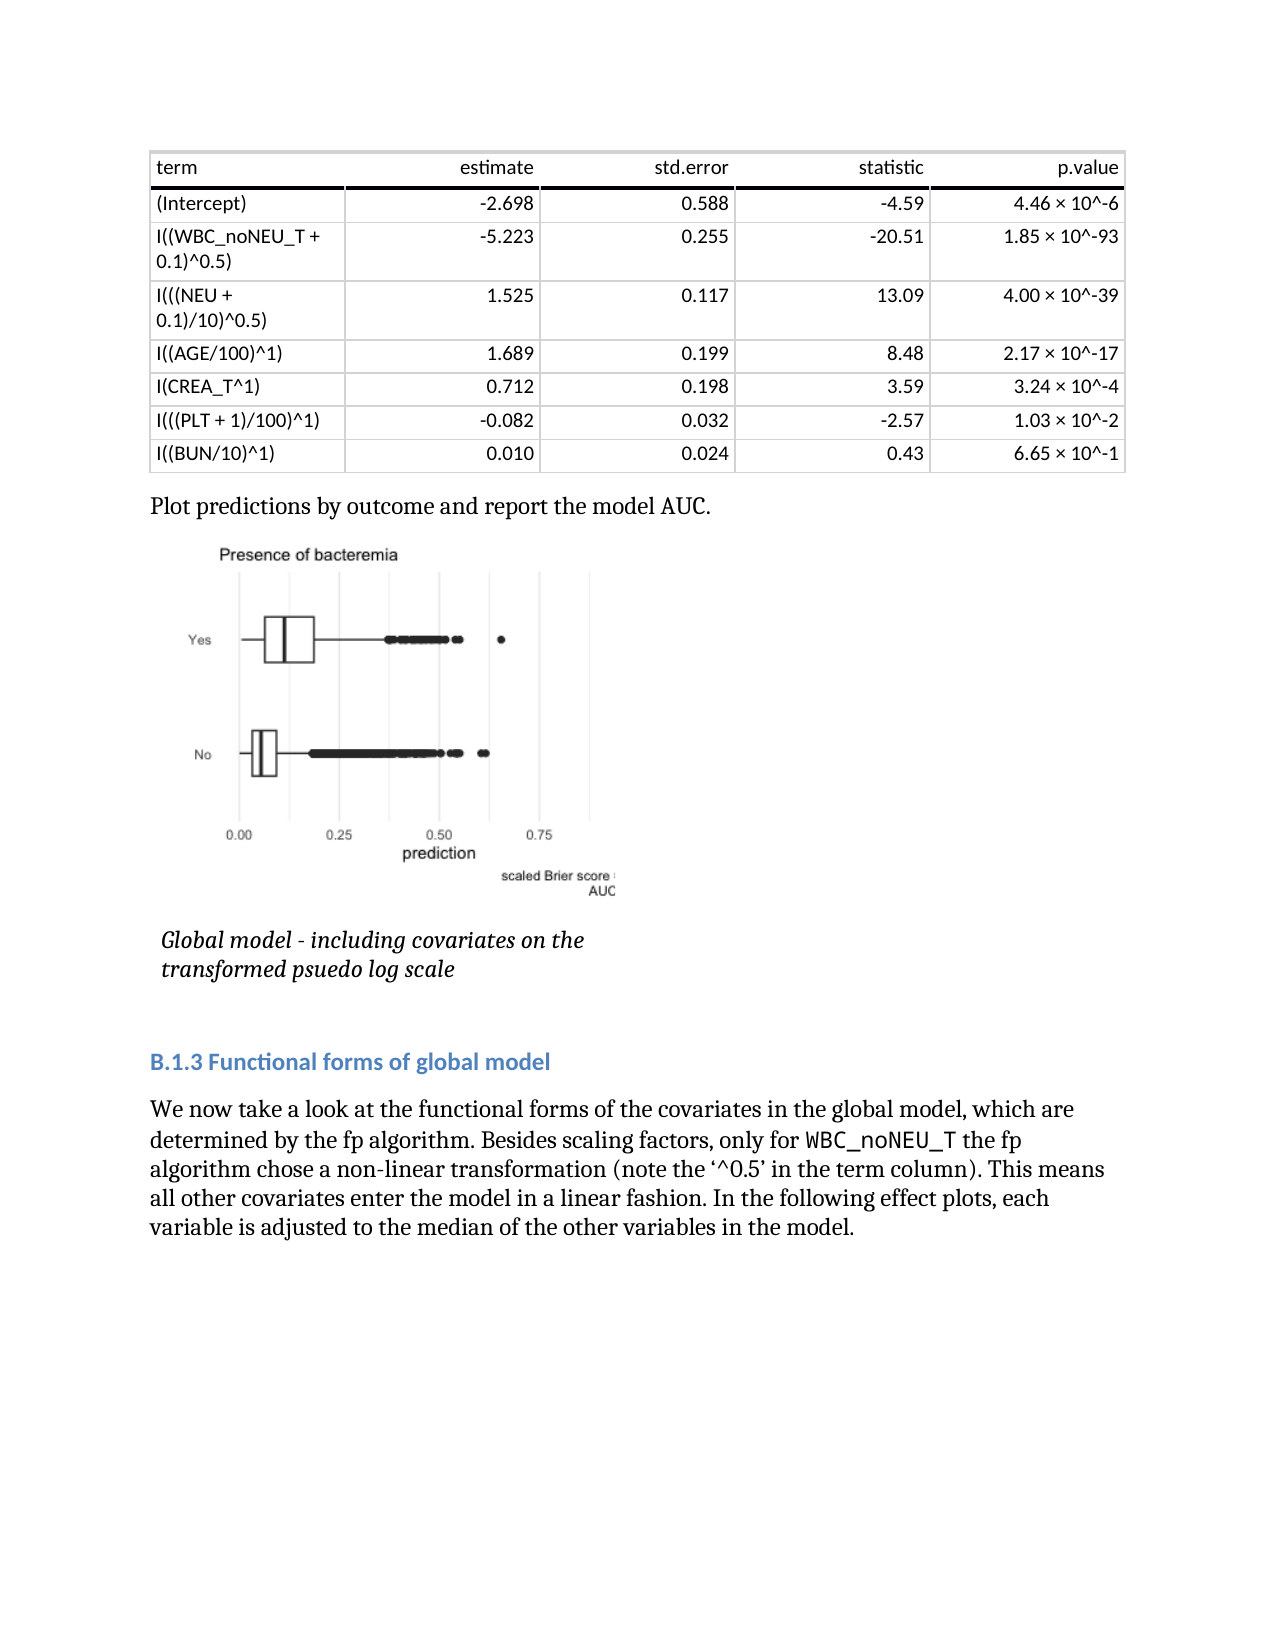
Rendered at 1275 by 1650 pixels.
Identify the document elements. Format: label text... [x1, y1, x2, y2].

table_cell 0.712 [346, 374, 539, 405]
table_cell 0.43 [736, 440, 929, 472]
table_cell 1.03 × 10^-2 [931, 407, 1124, 439]
table_header estimate [345, 154, 540, 186]
table_cell 3.24 × 10^-4 [931, 374, 1124, 405]
subtitle B.1.3 Functional forms of global model [150, 1046, 1125, 1076]
text Plot predictions by outcome and report the model AUC. [150, 492, 1125, 521]
table_cell -20.51 [736, 223, 929, 280]
table_cell 6.65 × 10^-1 [931, 440, 1124, 472]
table_header statistic [735, 154, 930, 186]
table_header std.error [540, 154, 735, 186]
table_cell 0.117 [541, 282, 734, 339]
table_cell 3.59 [736, 374, 929, 405]
table_cell -0.082 [346, 407, 539, 439]
table_cell -2.698 [346, 190, 539, 222]
table_cell I((AGE/100)^1) [151, 341, 344, 372]
table_cell 0.199 [541, 341, 734, 372]
table_cell 4.46 × 10^-6 [931, 190, 1124, 222]
table_header p.value [930, 154, 1124, 186]
picture [180, 539, 615, 906]
table_cell 0.198 [541, 374, 734, 405]
table_cell 0.255 [541, 223, 734, 280]
table_cell -2.57 [736, 407, 929, 439]
table_cell 1.689 [346, 341, 539, 372]
table_cell 2.17 × 10^-17 [931, 341, 1124, 372]
table_cell 1.525 [346, 282, 539, 339]
table_cell 1.85 × 10^-93 [931, 223, 1124, 280]
table_cell 8.48 [736, 341, 929, 372]
table_cell -4.59 [736, 190, 929, 222]
text We now take a look at the functional forms of the covariates in the global model, which are determined by the fp algorithm. Besides scaling factors, only for WBC_noNEU_T the fp algorithm chose a non-linear transformation (note the ‘^0.5’ in the term column). This means all other covariates enter the model in a linear fashion. In the following effect plots, each variable is adjusted to the median of the other variables in the model. [150, 1095, 1125, 1241]
table_cell 0.010 [346, 440, 539, 472]
table_cell I(((PLT + 1)/100)^1) [151, 407, 344, 439]
table_cell I(((NEU + 0.1)/10)^0.5) [151, 282, 344, 339]
table_cell -5.223 [346, 223, 539, 280]
table_cell I((BUN/10)^1) [151, 440, 344, 472]
table_cell 4.00 × 10^-39 [931, 282, 1124, 339]
table_cell I((WBC_noNEU_T + 0.1)^0.5) [151, 223, 344, 280]
table_header [139, 540, 626, 1025]
table_header term [151, 154, 345, 186]
table_cell I(CREA_T^1) [151, 374, 344, 405]
table_cell 0.024 [541, 440, 734, 472]
table_cell 13.09 [736, 282, 929, 339]
table_cell (Intercept) [151, 190, 344, 222]
table_cell 0.588 [541, 190, 734, 222]
table_cell 0.032 [541, 407, 734, 439]
